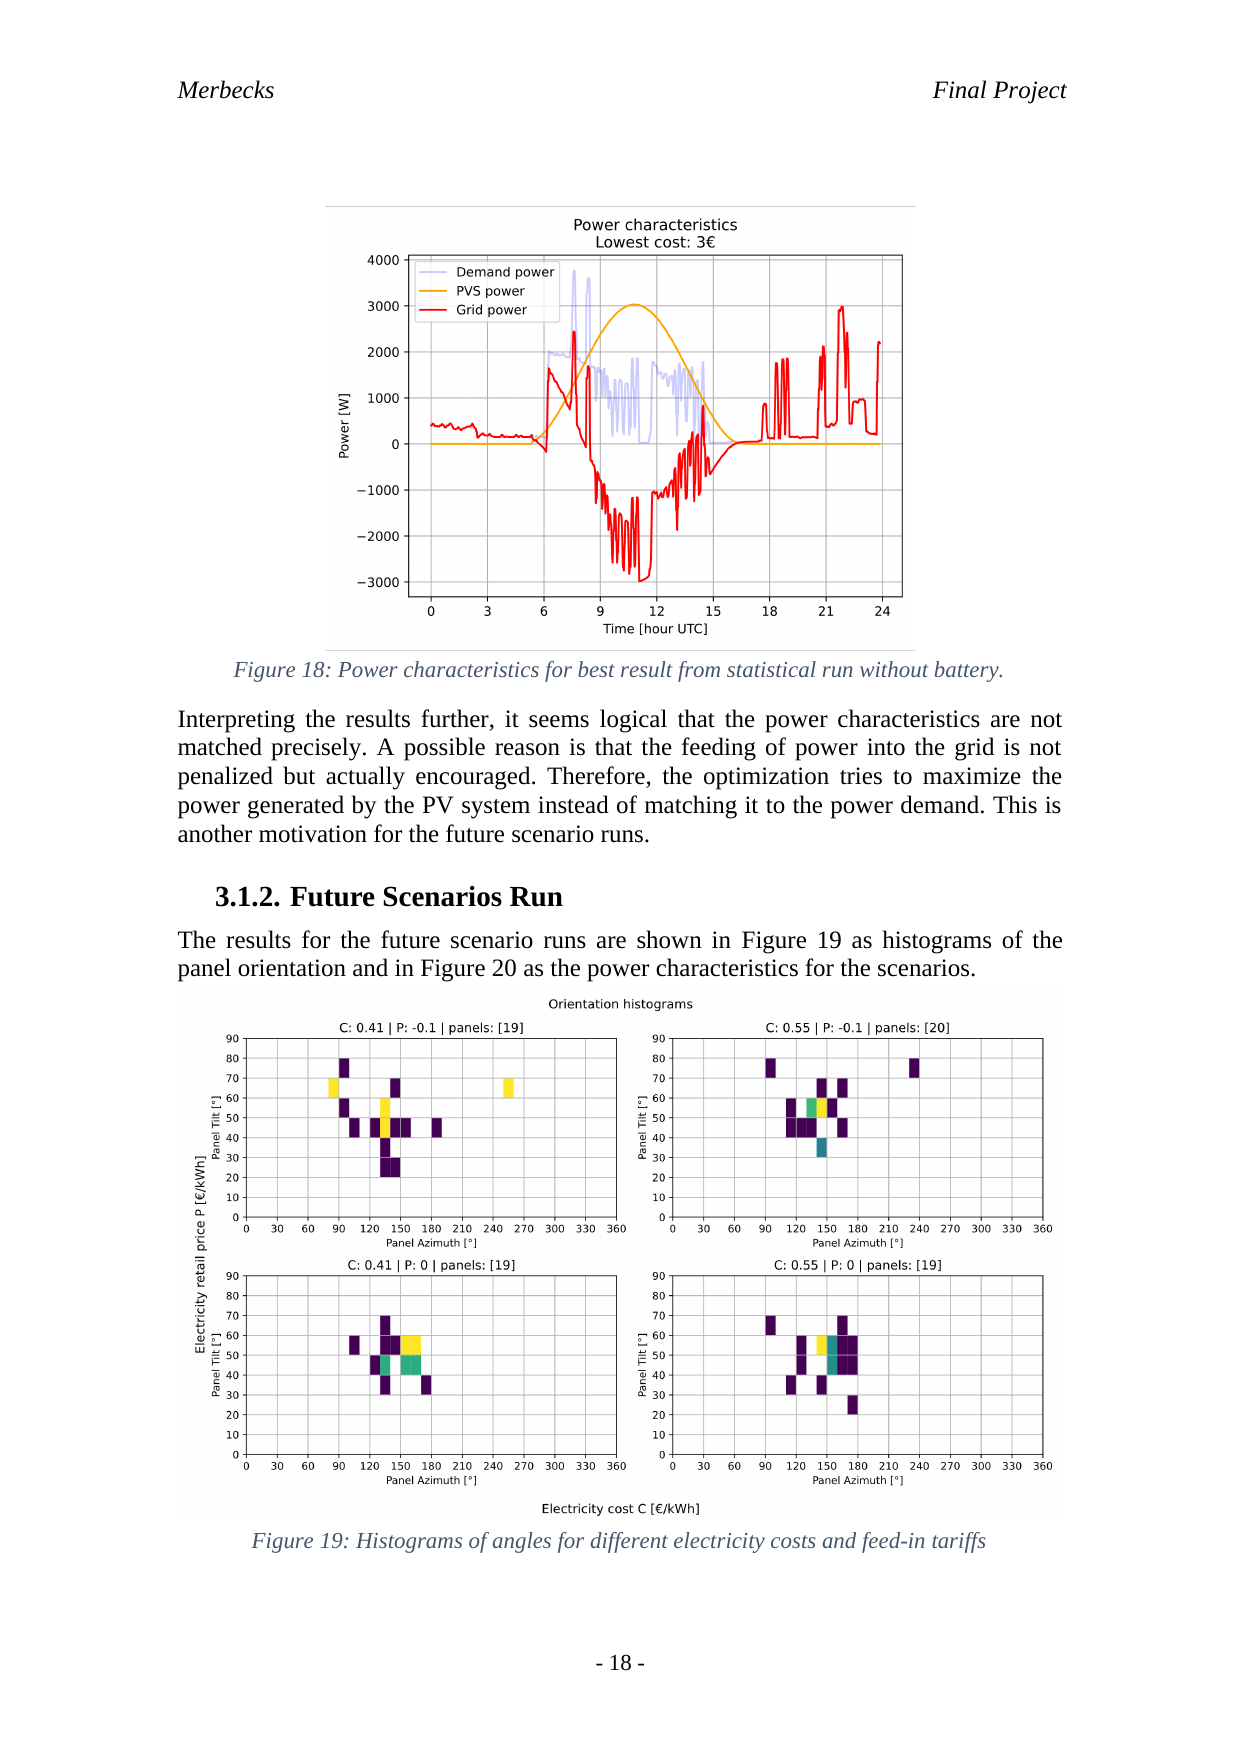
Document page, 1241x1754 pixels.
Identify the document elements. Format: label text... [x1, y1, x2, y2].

text The results for the future scenario runs are shown in Figure 19 as histograms of the panel orientation and in Figure 20 as the power characteristics for the scenarios. [177, 925, 1063, 982]
text Figure 18: Power characteristics for best result from statistical run without battery. [177, 656, 1063, 683]
text Interpreting the results further, it seems logical that the power characteristics are not matched precisely. A possible reason is that the feeding of power into the grid is not penalized but actually encouraged. Therefore, the optimization tries to maximize the power generated by the PV system instead of matching it to the power demand. This is another motivation for the future scenario runs. [177, 704, 1063, 847]
subtitle Future Scenarios Run [215, 879, 1063, 912]
text Figure 19: Histograms of angles for different electricity costs and feed-in tariffs [177, 1527, 1063, 1553]
picture [325, 206, 916, 651]
picture [177, 988, 1063, 1521]
